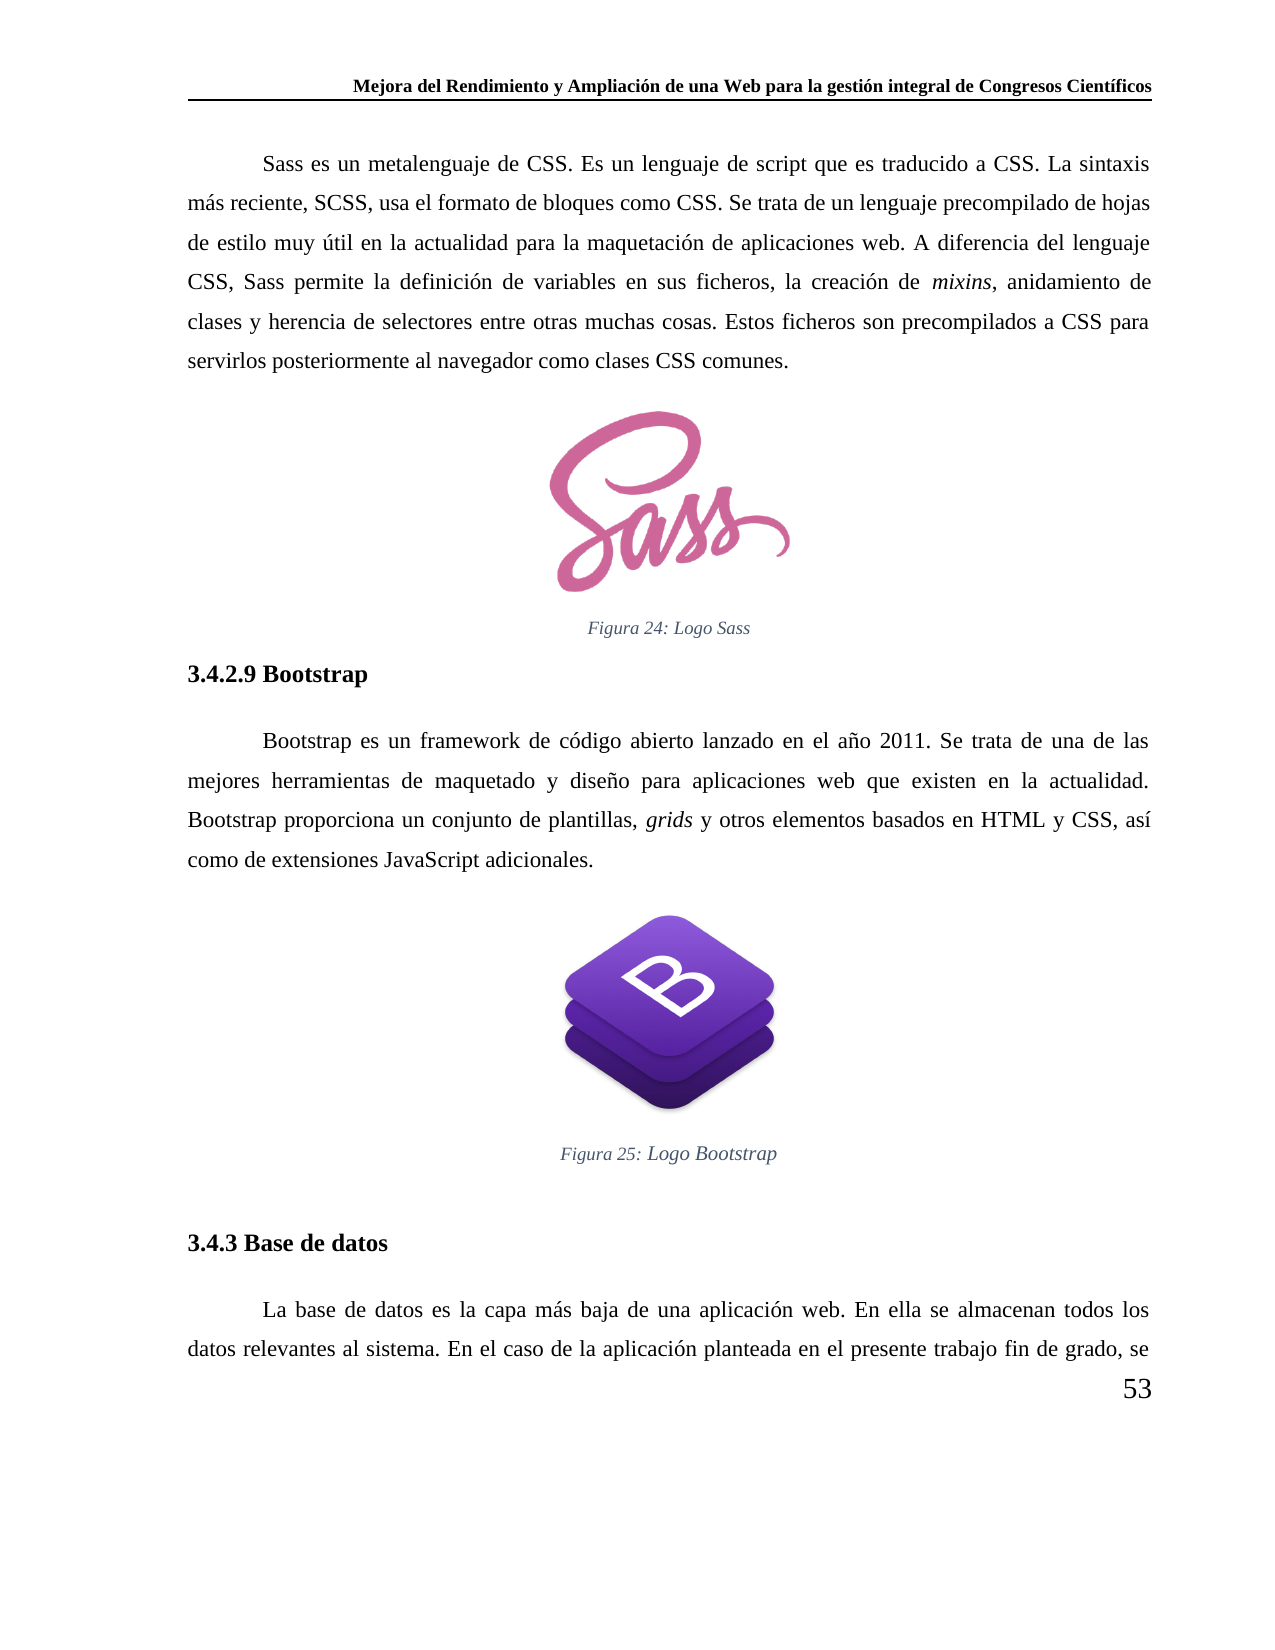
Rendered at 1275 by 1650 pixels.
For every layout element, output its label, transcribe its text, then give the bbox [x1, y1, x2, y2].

text Bootstrap es un framework de código abierto lanzado en el año 2011. Se trata de una de las mejores herramientas de maquetado y diseño para aplicaciones web que existen en la actualidad. Bootstrap proporciona un conjunto de plantillas, grids y otros elementos basados en HTML y CSS, así como de extensiones JavaScript adicionales. [187, 728, 1152, 872]
text 3.4.2.9 Bootstrap [187, 659, 1152, 688]
text Sass es un metalenguaje de CSS. Es un lenguaje de script que es traducido a CSS. La sintaxis más reciente, SCSS, usa el formato de bloques como CSS. Se trata de un lenguaje precompilado de hojas de estilo muy útil en la actualidad para la maquetación de aplicaciones web. A diferencia del lenguaje CSS, Sass permite la definición de variables en sus ficheros, la creación de mixins, anidamiento de clases y herencia de selectores entre otras muchas cosas. Estos ficheros son precompilados a CSS para servirlos posteriormente al navegador como clases CSS comunes. [187, 150, 1152, 374]
text Figura 24: Logo Sass [187, 617, 1152, 639]
text Figura 25: Logo Bootstrap [187, 1141, 1152, 1164]
picture [549, 411, 790, 592]
subtitle 3.4.3 Base de datos [187, 1228, 1152, 1257]
picture [547, 910, 792, 1116]
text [187, 1296, 1152, 1362]
